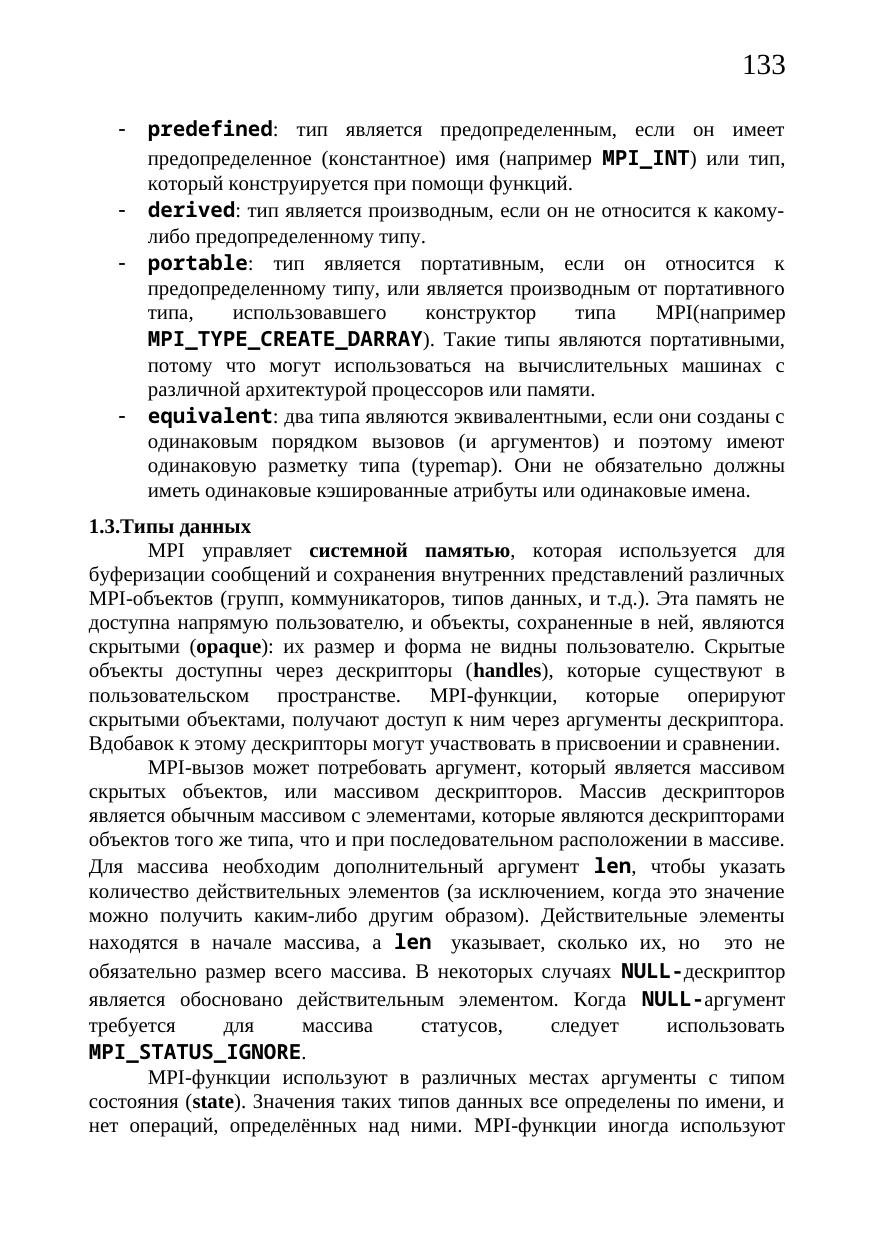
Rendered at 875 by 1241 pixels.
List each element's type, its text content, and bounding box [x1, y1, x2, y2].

text MPI управляет системной памятью, которая используется для буферизации сообщений и сохранения внутренних представлений различных MPI-объектов (групп, коммуникаторов, типов данных, и т.д.). Эта память не доступна напрямую пользователю, и объекты, сохраненные в ней, являются скрытыми (opaque): их размер и форма не видны пользователю. Скрытые объекты доступны через дескрипторы (handles), которые существуют в пользовательском пространстве. MPI-функции, которые оперируют скрытыми объектами, получают доступ к ним через аргументы дескриптора. Вдобавок к этому дескрипторы могут участвовать в присвоении и сравнении. [89, 538, 785, 755]
text MPI-вызов может потребовать аргумент, который является массивом скрытых объектов, или массивом дескрипторов. Массив дескрипторов является обычным массивом с элементами, которые являются дескрипторами объектов того же типа, что и при последовательном расположении в массиве. Для массива необходим дополнительный аргумент len, чтобы указать количество действительных элементов (за исключением, когда это значение можно получить каким-либо другим образом). Действительные элементы находятся в начале массива, а len указывает, сколько их, но это не обязательно размер всего массива. В некоторых случаях NULL-дескриптор является обосновано действительным элементом. Когда NULL-аргумент требуется для массива статусов, следует использовать MPI_STATUS_IGNORE. [89, 755, 785, 1065]
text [89, 1065, 785, 1137]
list equivalent: два типа являются эквивалентными, если они созданы с одинаковым порядком вызовов (и аргументов) и поэтому имеют одинаковую разметку типа (typemap). Они не обязательно должны иметь одинаковые кэшированные атрибуты или одинаковые имена. [118, 401, 785, 502]
subtitle 1.3.Типы данных [89, 514, 785, 538]
list portable: тип является портативным, если он относится к предопределенному типу, или является производным от портативного типа, использовавшего конструктор типа MPI(например MPI_TYPE_CREATE_DARRAY). Такие типы являются портативными, потому что могут использоваться на вычислительных машинах с различной архитектурой процессоров или памяти. [118, 248, 785, 401]
list predefined: тип является предопределенным, если он имеет предопределенное (константное) имя (например MPI_INT) или тип, который конструируется при помощи функций. [118, 114, 785, 195]
list derived: тип является производным, если он не относится к какому-либо предопределенному типу. [118, 195, 785, 248]
